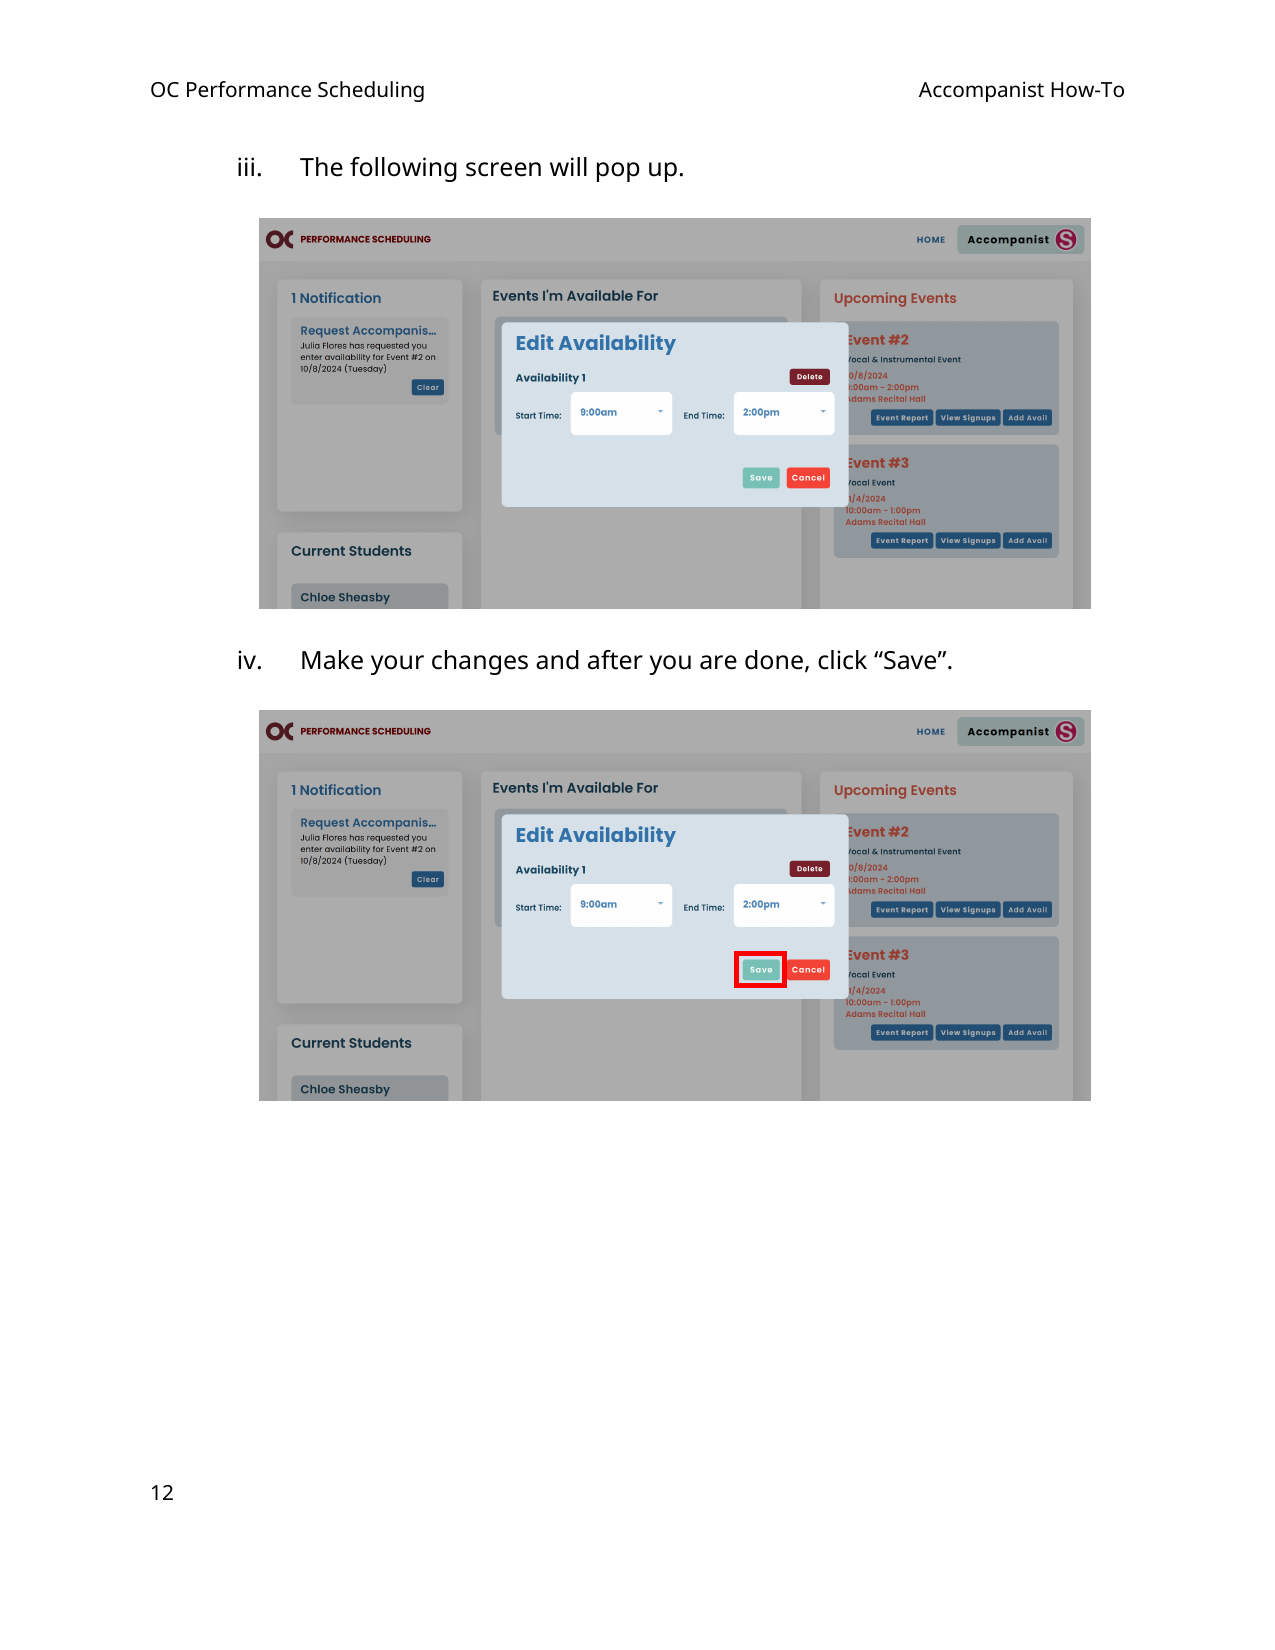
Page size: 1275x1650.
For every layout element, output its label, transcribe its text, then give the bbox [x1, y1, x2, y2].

list The following screen will pop up. [262, 150, 1125, 184]
picture [259, 710, 1091, 1101]
picture [259, 218, 1091, 609]
list Make your changes and after you are done, click “Save”. [262, 642, 1125, 676]
